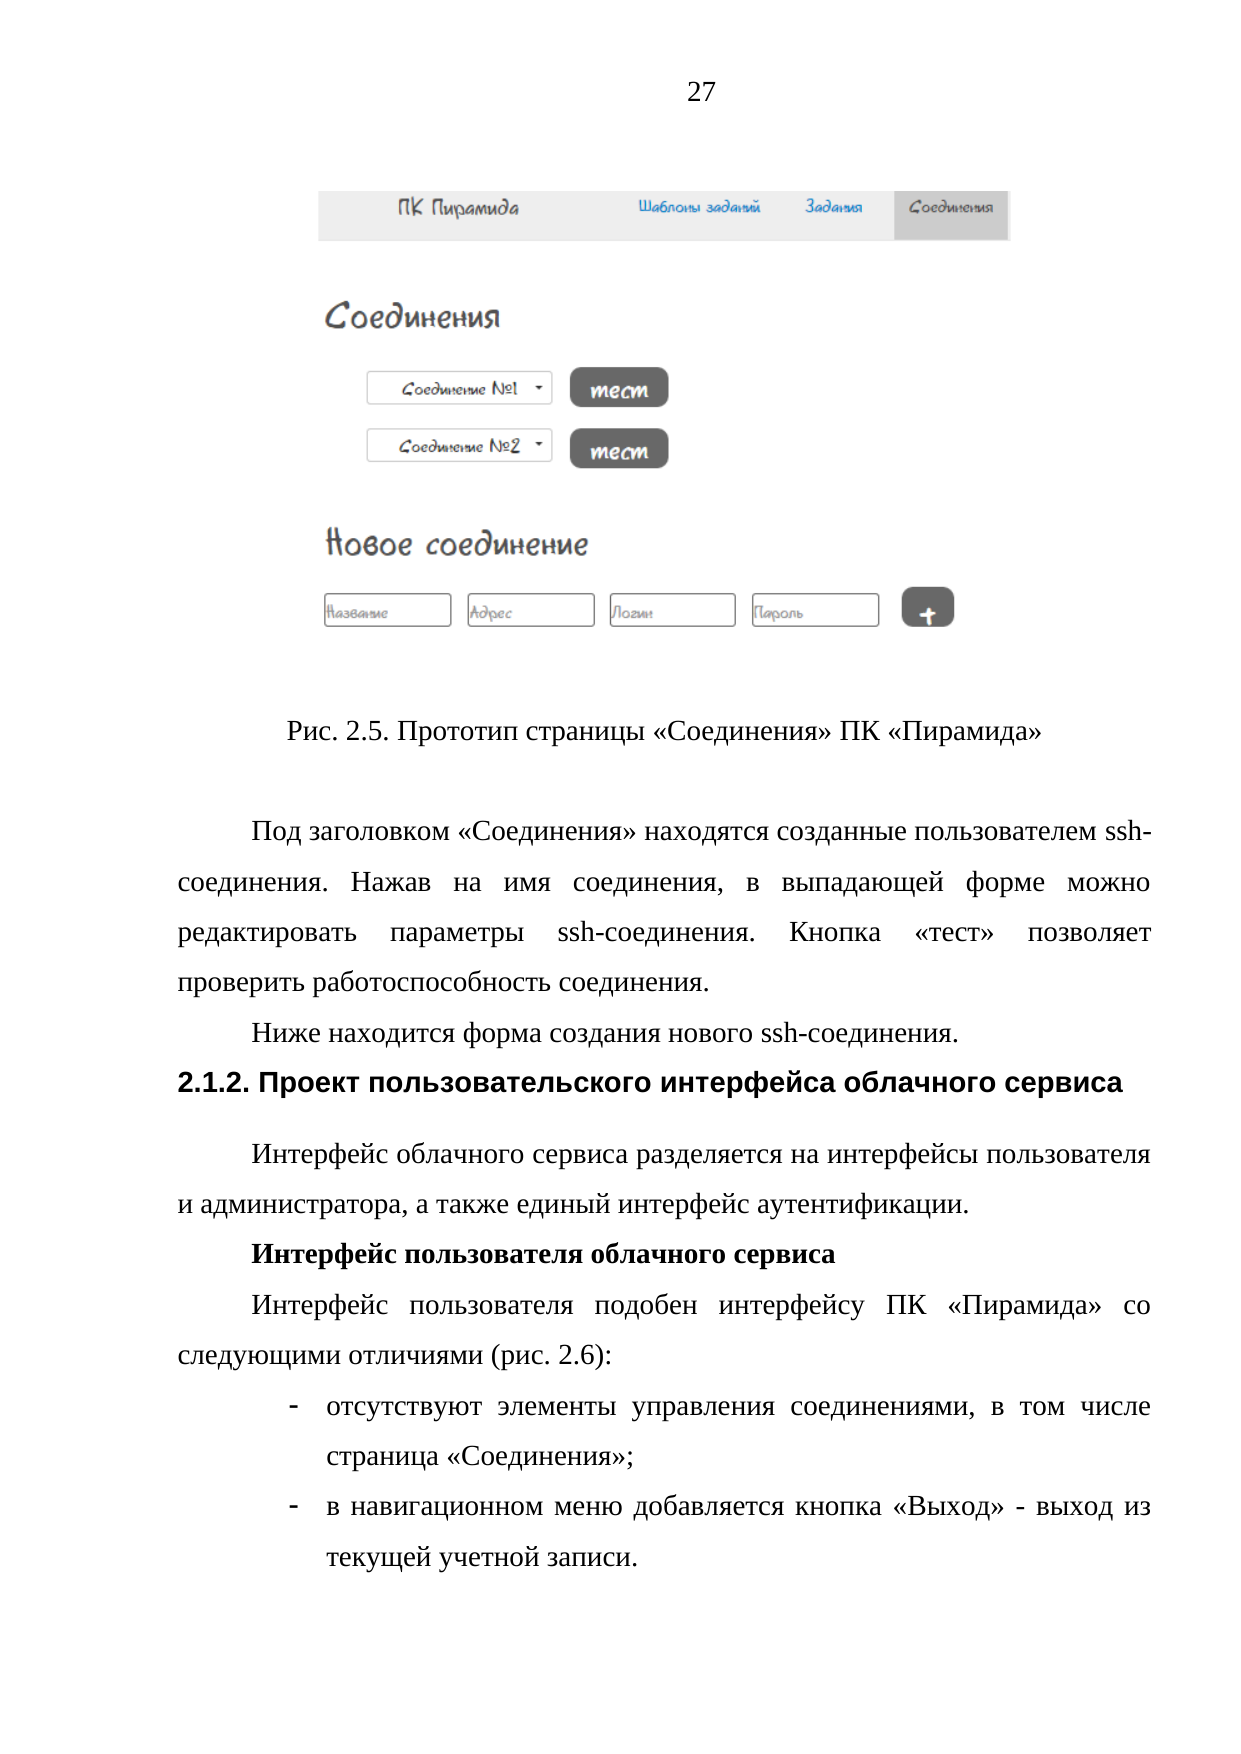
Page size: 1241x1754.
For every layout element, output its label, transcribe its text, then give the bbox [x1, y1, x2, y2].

text Ниже находится форма создания нового ssh-соединения. [177, 1015, 1152, 1048]
text Интерфейс пользователя подобен интерфейсу ПК «Пирамида» со следующими отличиями (рис. 2.6): [177, 1287, 1152, 1371]
text Интерфейс пользователя облачного сервиса [177, 1237, 1152, 1270]
subtitle 2.1.2. Проект пользовательского интерфейса облачного сервиса [177, 1065, 1152, 1098]
list в навигационном меню добавляется кнопка «Выход» - выход из текущей учетной записи. [288, 1488, 1152, 1572]
text Под заголовком «Соединения» находятся созданные пользователем ssh-соединения. Нажав на имя соединения, в выпадающей форме можно редактировать параметры ssh-соединения. Кнопка «тест» позволяет проверить работоспособность соединения. [177, 813, 1152, 998]
list отсутствуют элементы управления соединениями, в том числе страница «Соединения»; [288, 1388, 1152, 1472]
picture [318, 191, 1011, 646]
text Интерфейс облачного сервиса разделяется на интерфейсы пользователя и администратора, а также единый интерфейс аутентификации. [177, 1136, 1152, 1220]
text Рис. 2.5. Прототип страницы «Соединения» ПК «Пирамида» [177, 713, 1152, 746]
